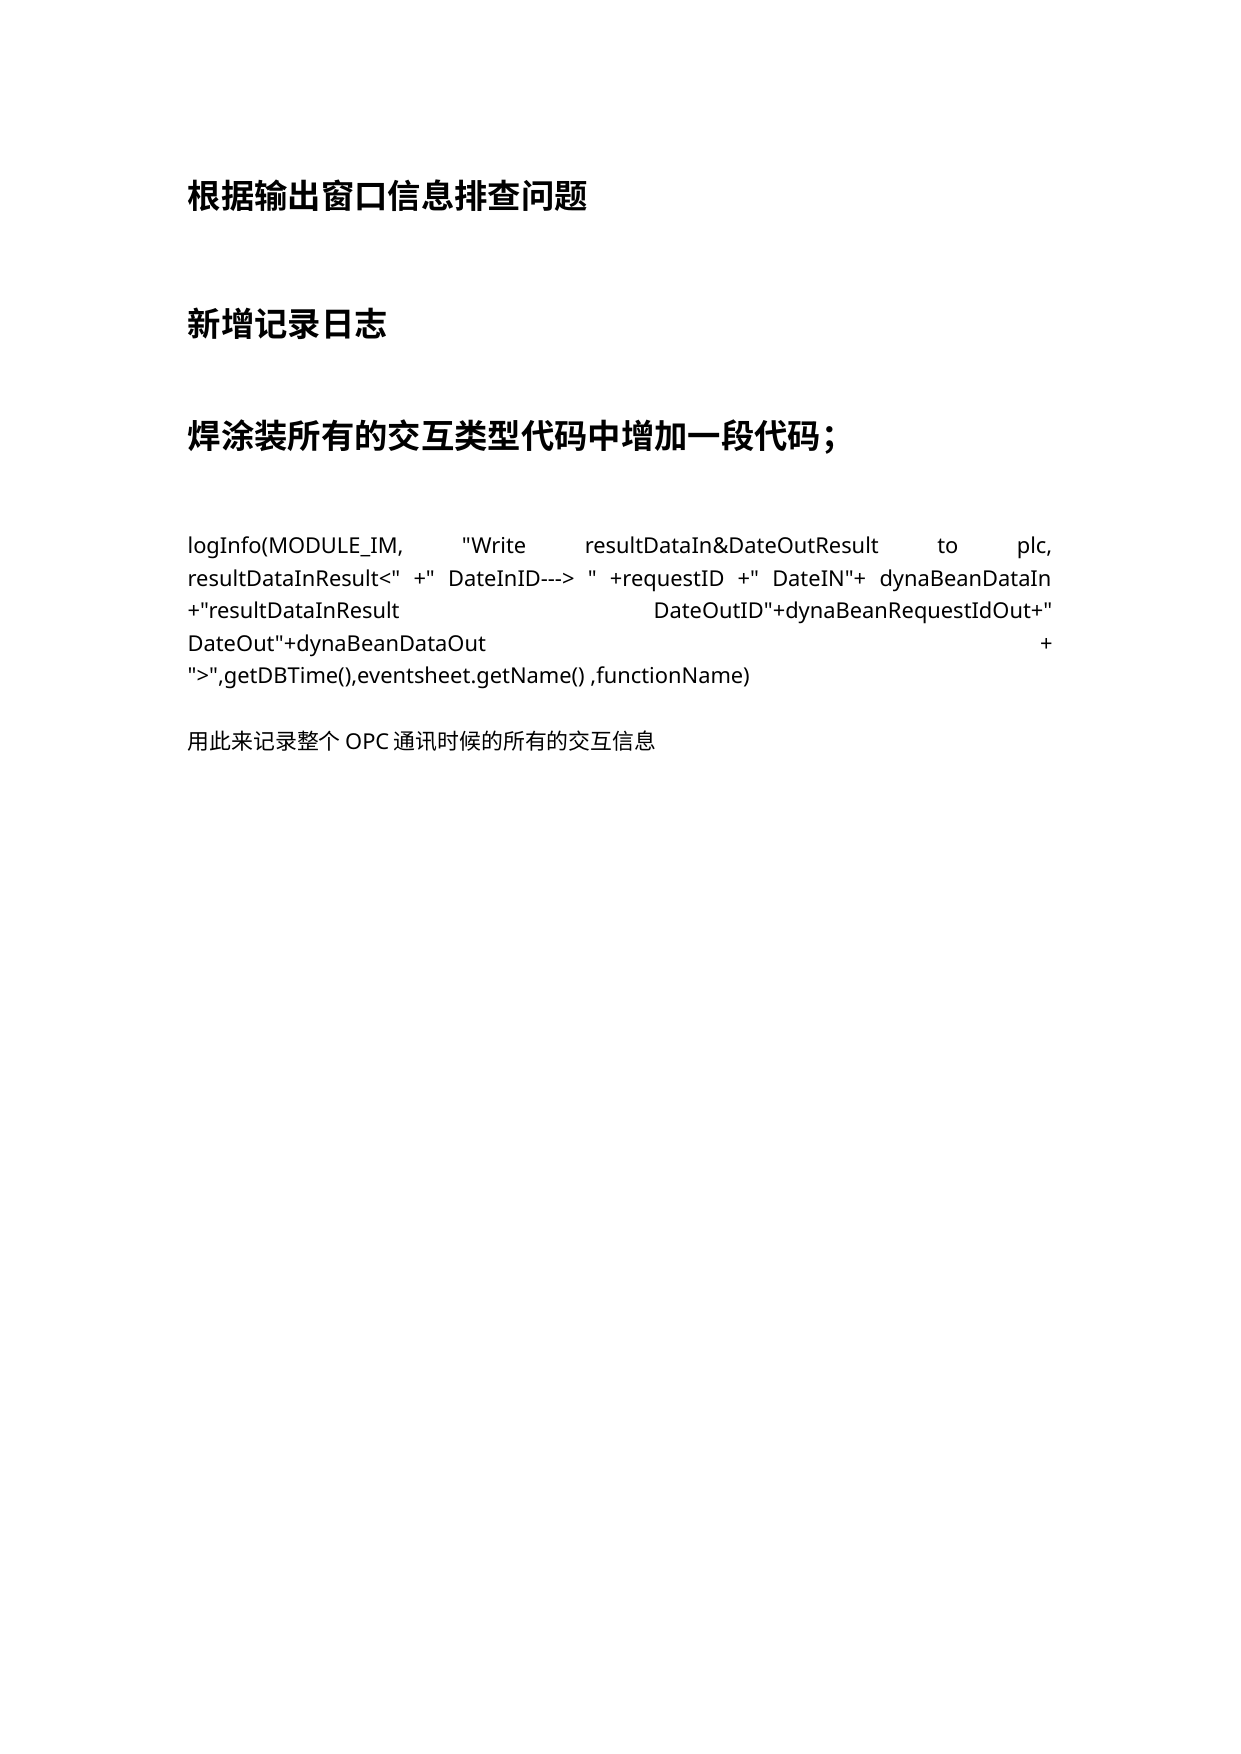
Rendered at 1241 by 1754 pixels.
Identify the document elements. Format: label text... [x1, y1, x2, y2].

subtitle 根据输出窗口信息排查问题 [187, 162, 1053, 227]
text logInfo(MODULE_IM, "Write resultDataIn&DateOutResult to plc, resultDataInResult<" +" DateInID---> " +requestID +" DateIN"+ dynaBeanDataIn +"resultDataInResult DateOutID"+dynaBeanRequestIdOut+" DateOut"+dynaBeanDataOut + ">",getDBTime(),eventsheet.getName() ,functionName) [187, 529, 1053, 691]
subtitle 新增记录日志 焊涂装所有的交互类型代码中增加一段代码； [187, 289, 1053, 467]
text 用此来记录整个OPC通讯时候的所有的交互信息 [187, 724, 1053, 756]
